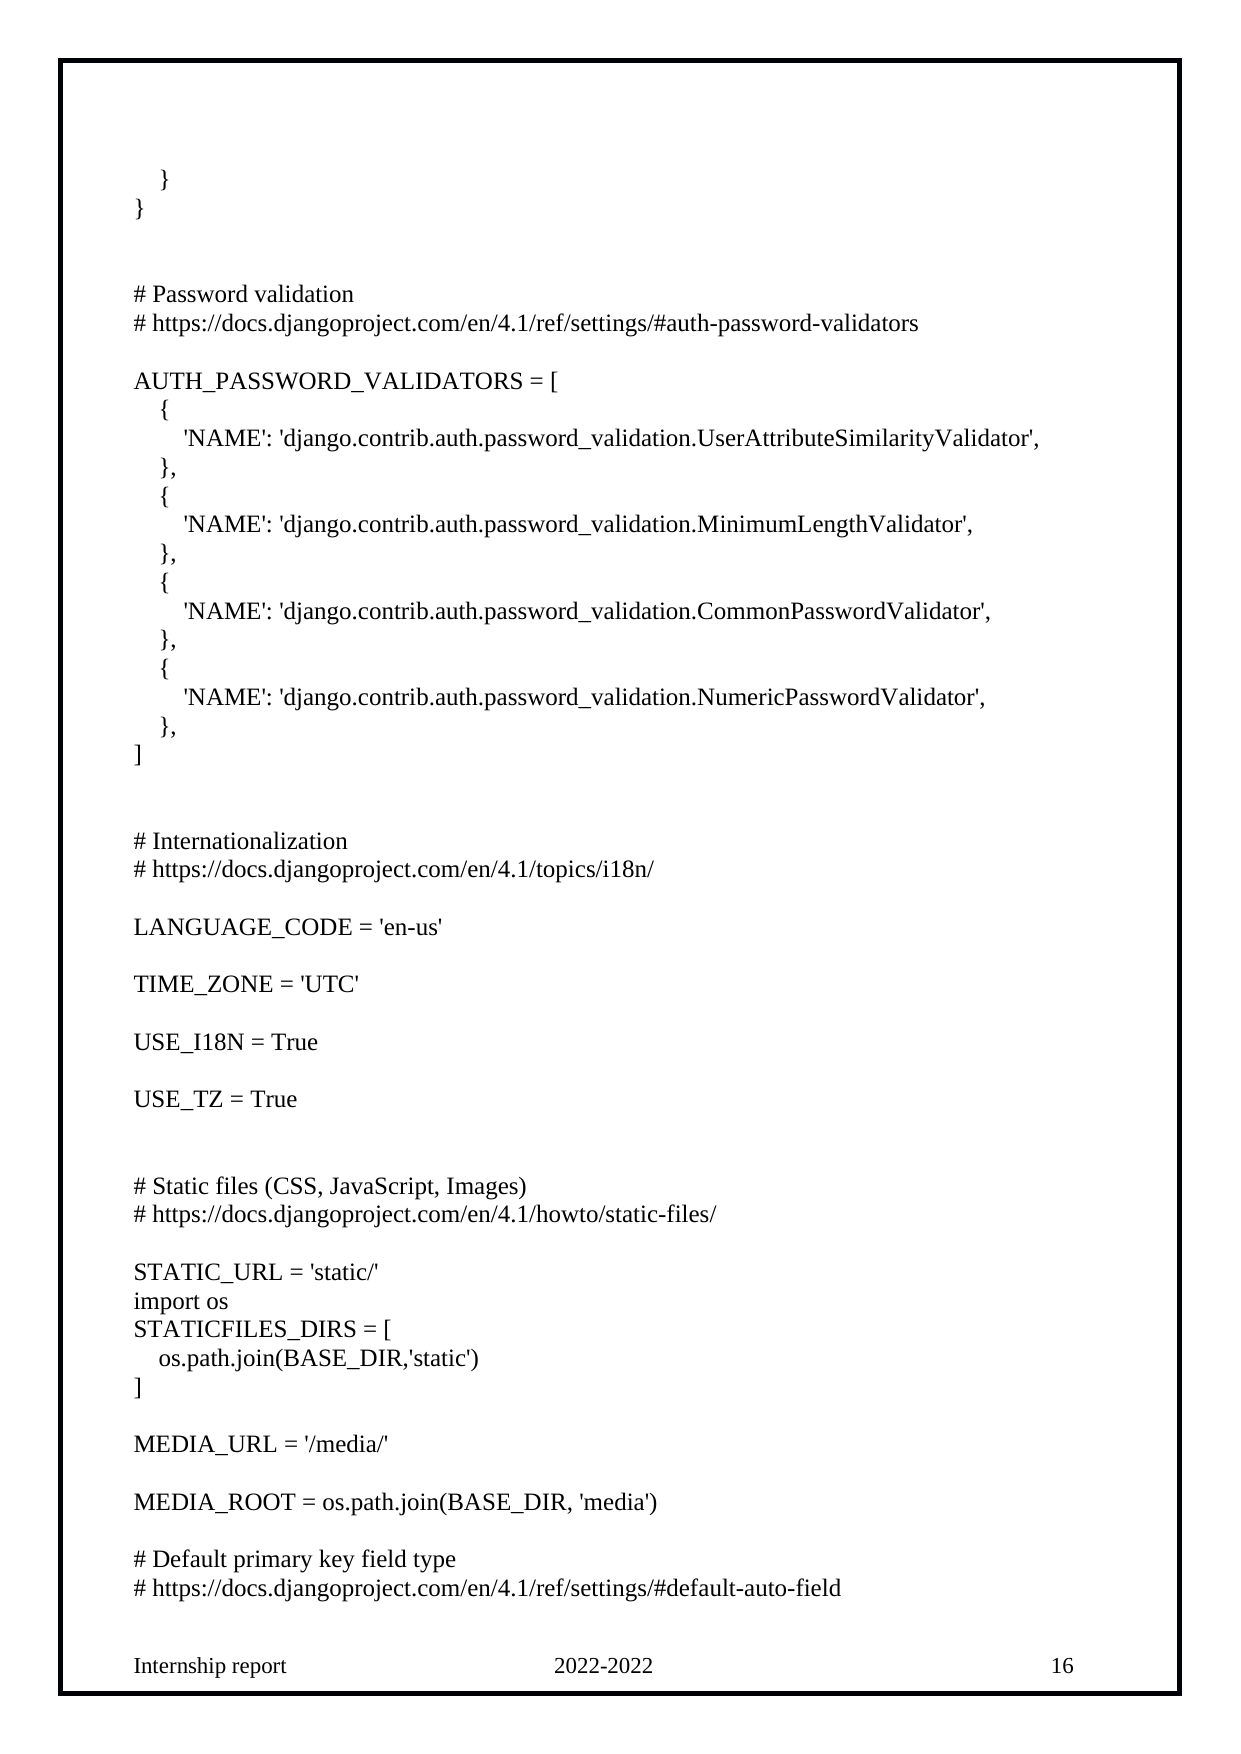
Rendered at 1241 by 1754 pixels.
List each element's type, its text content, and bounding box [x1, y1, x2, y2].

text AUTH_PASSWORD_VALIDATORS = [ [133, 366, 1113, 394]
text } [133, 164, 1113, 193]
text }, [133, 538, 1113, 567]
text STATICFILES_DIRS = [ [133, 1314, 1113, 1343]
text 'NAME': 'django.contrib.auth.password_validation.NumericPasswordValidator', [133, 682, 1113, 711]
text # Default primary key field type [133, 1544, 1113, 1573]
text { [133, 481, 1113, 509]
text 'NAME': 'django.contrib.auth.password_validation.UserAttributeSimilarityValidator', [133, 423, 1113, 452]
text 'NAME': 'django.contrib.auth.password_validation.MinimumLengthValidator', [133, 509, 1113, 538]
text # https://docs.djangoproject.com/en/4.1/howto/static-files/ [133, 1199, 1113, 1228]
text MEDIA_ROOT = os.path.join(BASE_DIR, 'media') [133, 1487, 1113, 1516]
text ] [133, 1372, 1113, 1401]
text # https://docs.djangoproject.com/en/4.1/topics/i18n/ [133, 854, 1113, 883]
text MEDIA_URL = '/media/' [133, 1429, 1113, 1458]
text # https://docs.djangoproject.com/en/4.1/ref/settings/#auth-password-validators [133, 308, 1113, 337]
text }, [133, 624, 1113, 653]
text TIME_ZONE = 'UTC' [133, 969, 1113, 998]
text { [133, 567, 1113, 596]
text USE_I18N = True [133, 1027, 1113, 1056]
text os.path.join(BASE_DIR,'static') [133, 1343, 1113, 1372]
text USE_TZ = True [133, 1084, 1113, 1113]
text # https://docs.djangoproject.com/en/4.1/ref/settings/#default-auto-field [133, 1573, 1113, 1602]
text # Internationalization [133, 826, 1113, 854]
text { [133, 394, 1113, 423]
text STATIC_URL = 'static/' [133, 1257, 1113, 1286]
text { [133, 653, 1113, 682]
text ] [133, 739, 1113, 768]
text }, [133, 711, 1113, 739]
text # Static files (CSS, JavaScript, Images) [133, 1171, 1113, 1199]
text 'NAME': 'django.contrib.auth.password_validation.CommonPasswordValidator', [133, 596, 1113, 624]
text LANGUAGE_CODE = 'en-us' [133, 912, 1113, 941]
text # Password validation [133, 279, 1113, 308]
text import os [133, 1286, 1113, 1314]
text }, [133, 452, 1113, 481]
text } [133, 193, 1113, 222]
